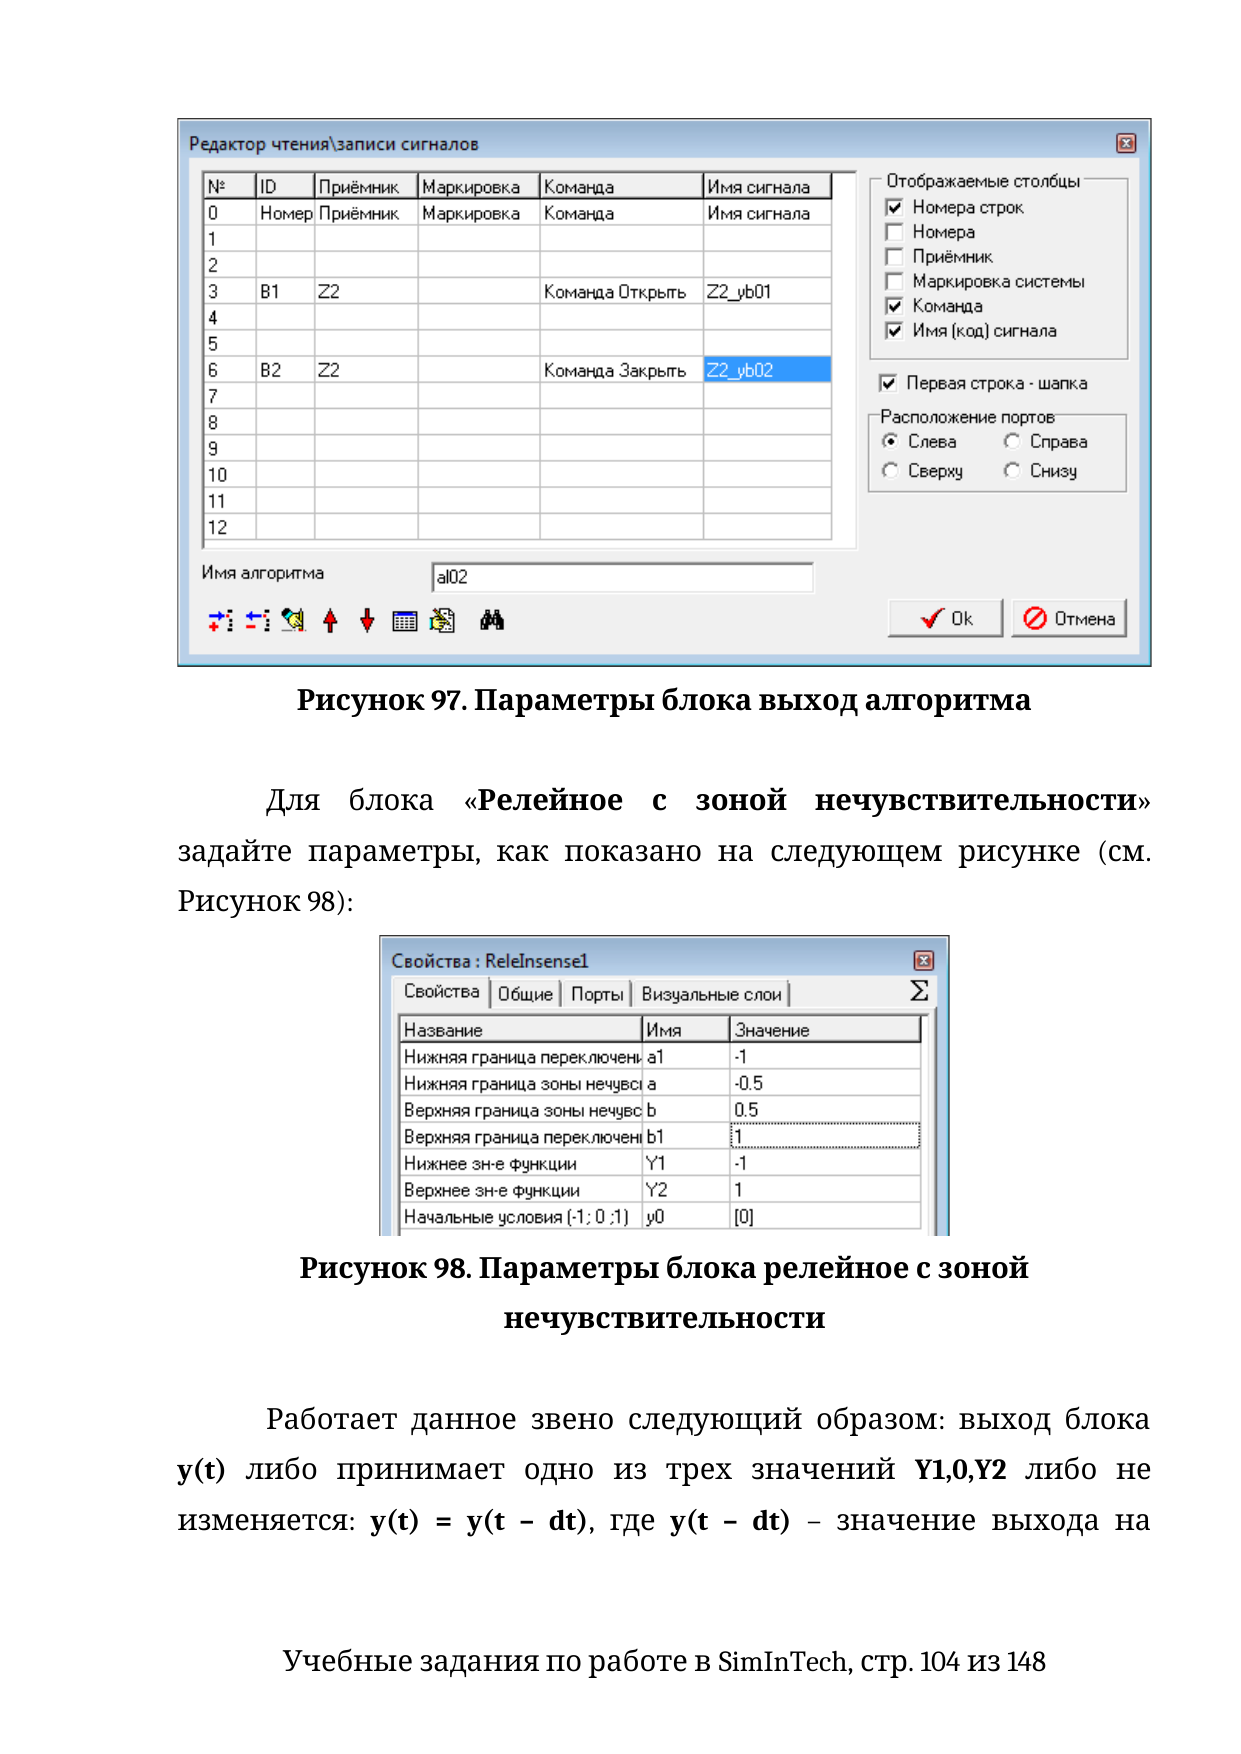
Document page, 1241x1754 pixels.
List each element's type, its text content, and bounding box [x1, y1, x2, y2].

picture [177, 118, 1152, 667]
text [177, 1403, 1152, 1537]
picture [379, 935, 950, 1236]
